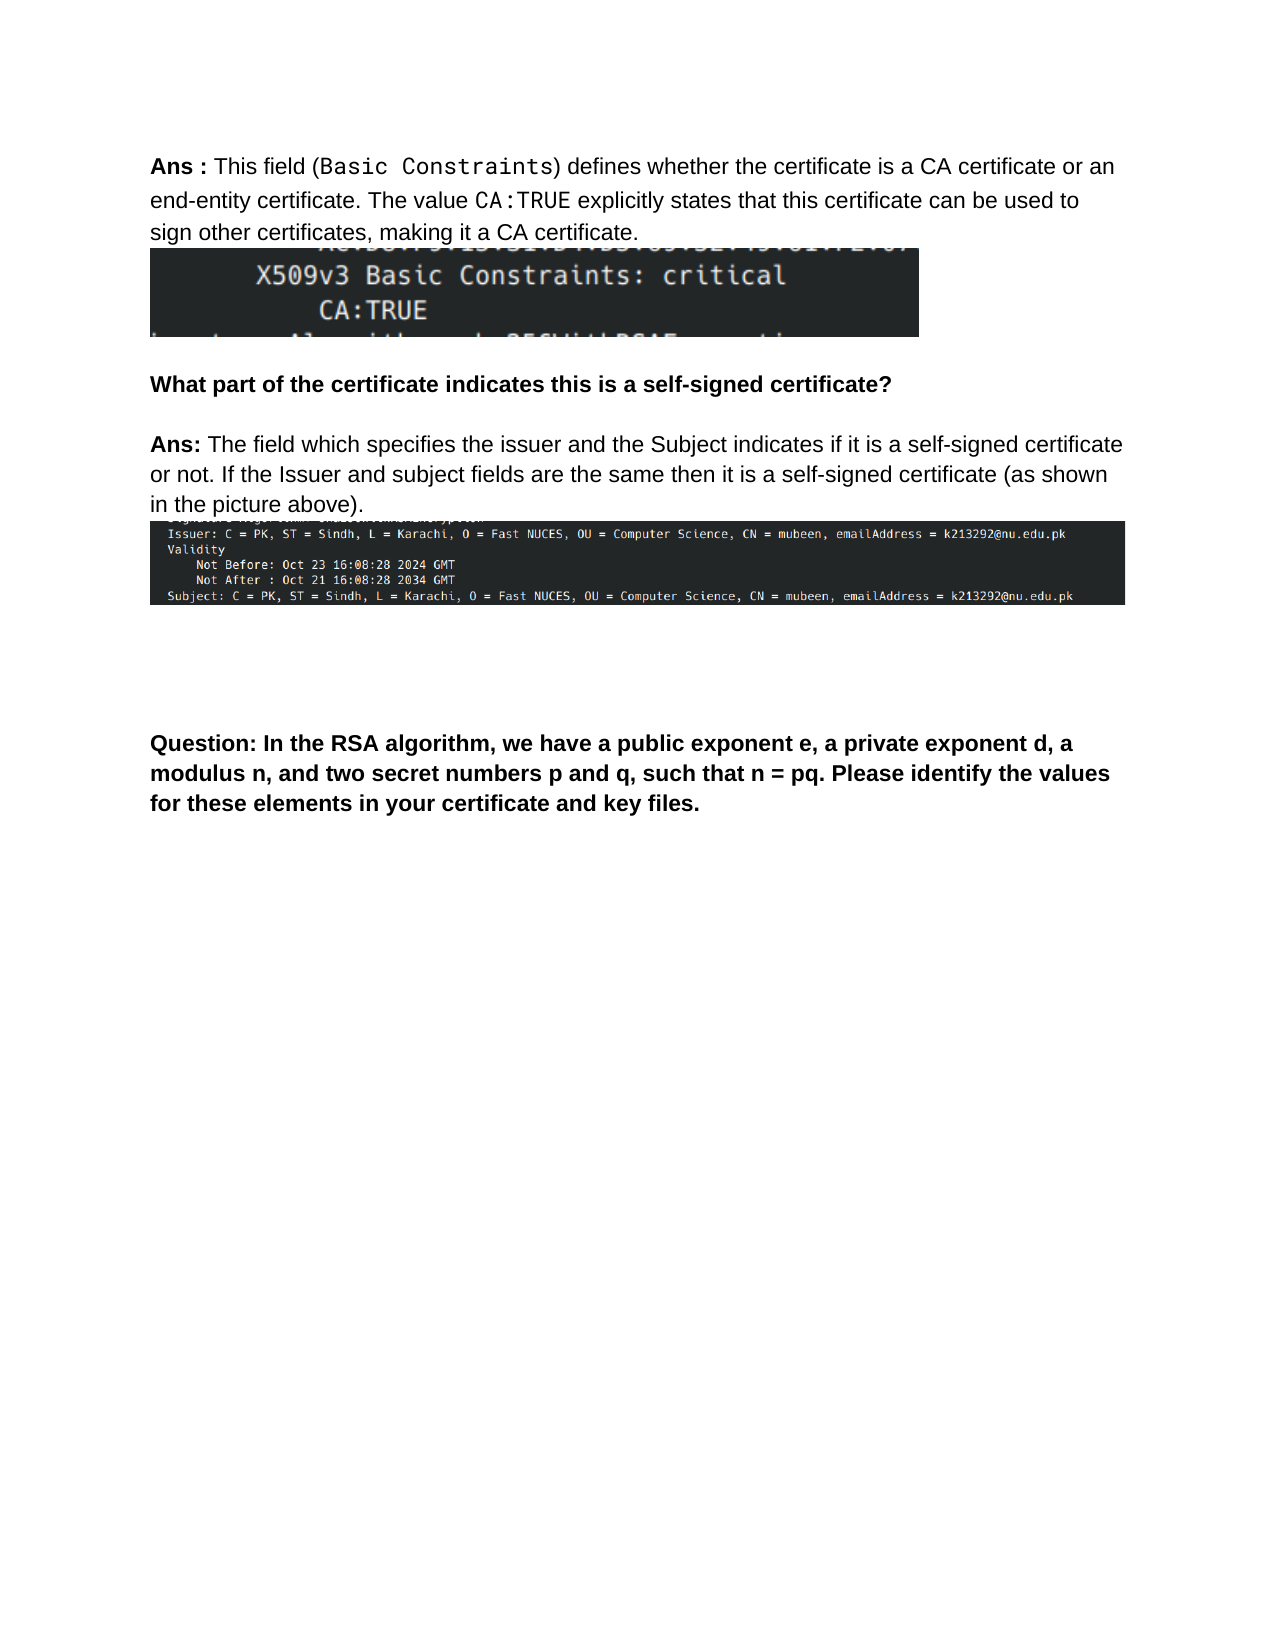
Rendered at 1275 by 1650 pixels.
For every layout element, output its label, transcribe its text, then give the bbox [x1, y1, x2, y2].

picture [150, 521, 1125, 605]
picture [150, 248, 919, 337]
text Question: In the RSA algorithm, we have a public exponent e, a private exponent d, a modulus n, and two secret numbers p and q, such that n = pq. Please identify the values for these elements in your certificate and key files. [150, 729, 1125, 816]
text Ans : This field (Basic Constraints) defines whether the certificate is a CA certificate or an end-entity certificate. The value CA:TRUE explicitly states that this certificate can be used to sign other certificates, making it a CA certificate. [150, 150, 1125, 245]
text What part of the certificate indicates this is a self-signed certificate? [150, 371, 1125, 397]
text Ans: The field which specifies the issuer and the Subject indicates if it is a self-signed certificate or not. If the Issuer and subject fields are the same then it is a self-signed certificate (as shown in the picture above). [150, 431, 1125, 518]
